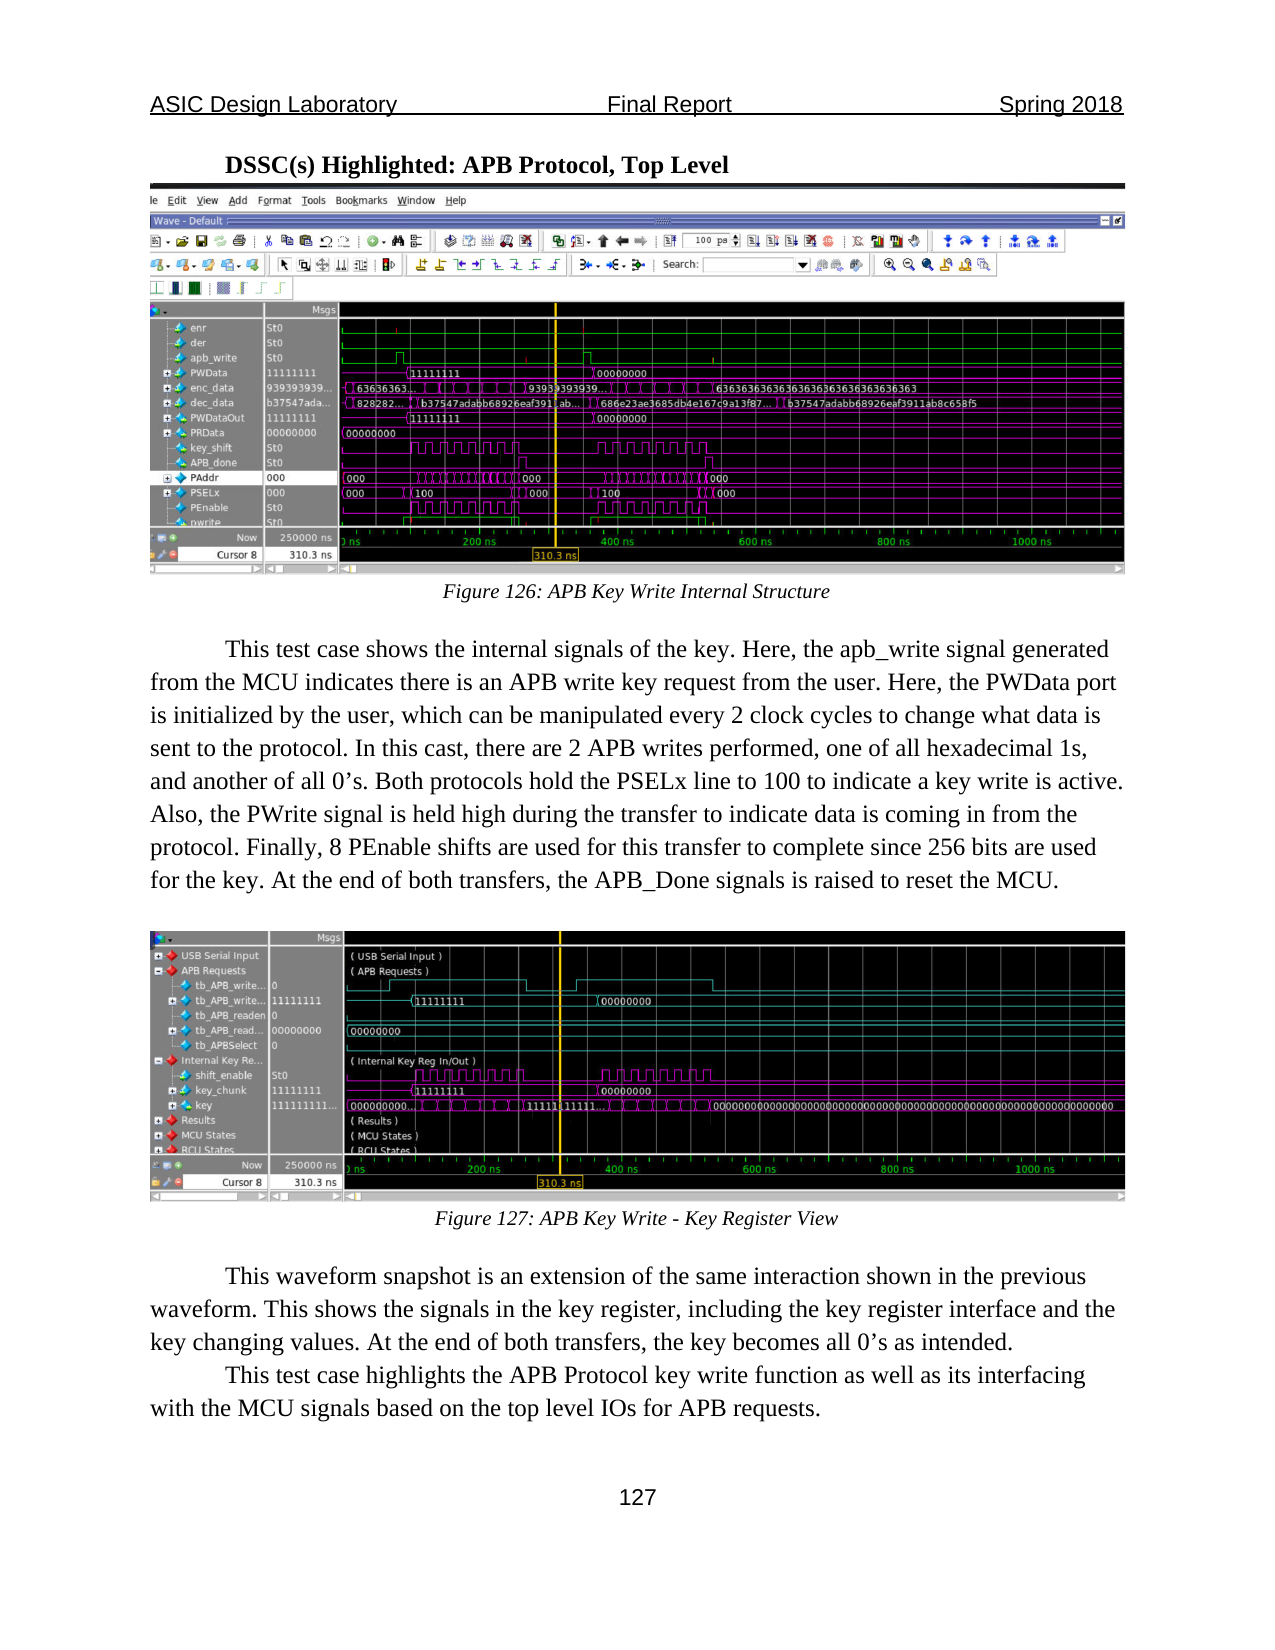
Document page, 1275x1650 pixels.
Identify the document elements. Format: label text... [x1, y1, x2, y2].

text Figure 126: APB Key Write Internal Structure [150, 578, 1125, 603]
picture [150, 931, 1125, 1202]
text This test case shows the internal signals of the key. Here, the apb_write signal generated from the MCU indicates there is an APB write key request from the user. Here, the PWData port is initialized by the user, which can be manipulated every 2 clock cycles to change what data is sent to the protocol. In this cast, there are 2 APB writes performed, one of all hexadecimal 1s, and another of all 0’s. Both protocols hold the PSELx line to 100 to indicate a key write is active. Also, the PWrite signal is held high during the transfer to indicate data is coming in from the protocol. Finally, 8 PEnable shifts are used for this transfer to complete since 256 bits are used for the key. At the end of both transfers, the APB_Done signals is raised to reset the MCU. [150, 634, 1125, 894]
picture [150, 183, 1125, 575]
text Figure 127: APB Key Write - Key Register View [150, 1206, 1125, 1230]
text DSSC(s) Highlighted: APB Protocol, Top Level [150, 150, 1125, 179]
text This waveform snapshot is an extension of the same interaction shown in the previous waveform. This shows the signals in the key register, including the key register interface and the key changing values. At the end of both transfers, the key becomes all 0’s as intended. [150, 1261, 1125, 1356]
text This test case highlights the APB Protocol key write function as well as its interfacing with the MCU signals based on the top level IOs for APB requests. [150, 1360, 1125, 1422]
